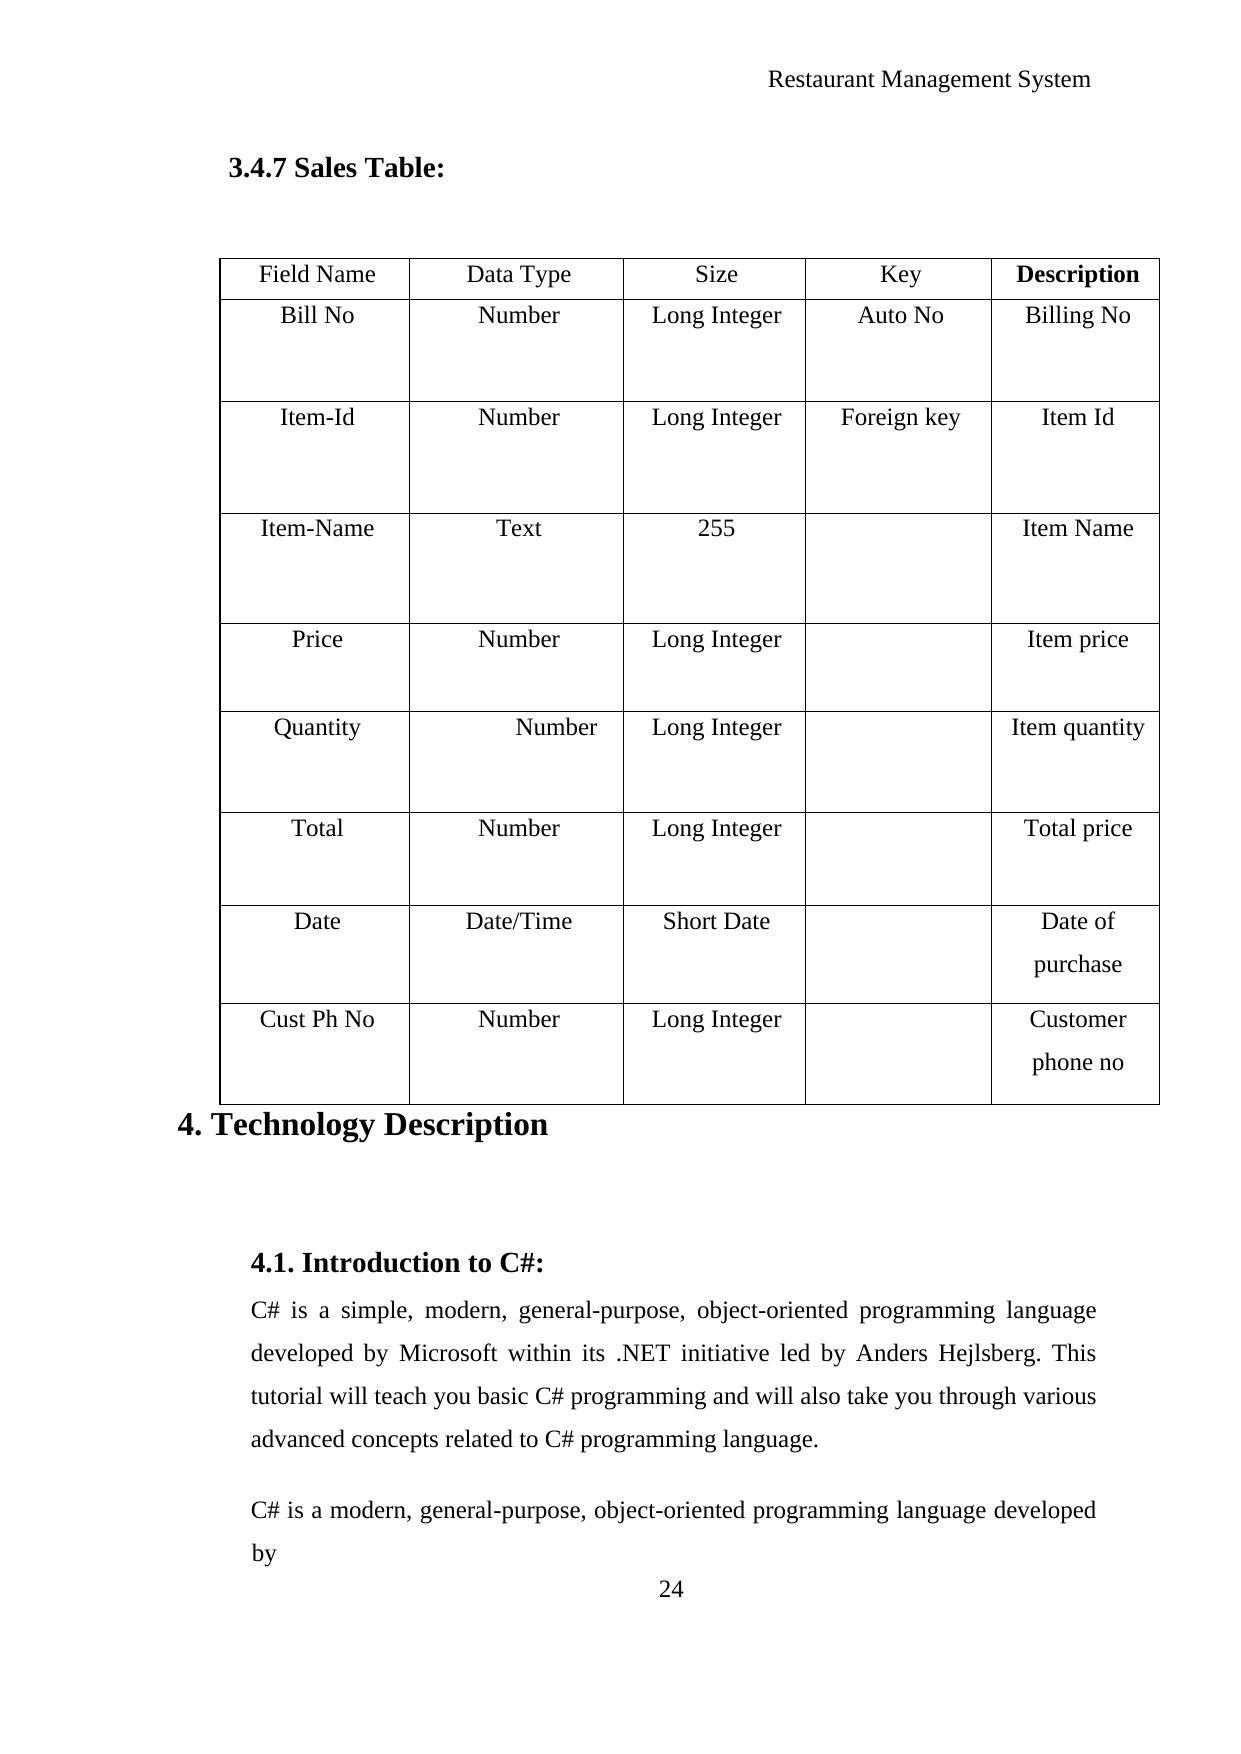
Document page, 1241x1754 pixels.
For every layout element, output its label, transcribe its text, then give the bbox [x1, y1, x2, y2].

table_header Size [624, 259, 805, 299]
table_cell Long Integer [624, 712, 805, 812]
table_cell [806, 624, 991, 711]
table_cell Item Id [992, 402, 1159, 512]
table_cell Long Integer [624, 402, 805, 512]
table_cell Total [221, 813, 409, 905]
text 4. Technology Description [177, 658, 1097, 1143]
table_cell Item quantity [992, 712, 1159, 812]
table_cell [806, 1004, 991, 1104]
subtitle 4.1. Introduction to C#: [251, 1245, 1097, 1278]
table_cell Bill No [221, 300, 409, 401]
table_cell 255 [624, 514, 805, 623]
table_header Key [806, 259, 991, 299]
table_header Description [992, 259, 1159, 299]
table_cell Long Integer [624, 1004, 805, 1104]
table_cell Billing No [992, 300, 1159, 401]
table_cell Item price [992, 624, 1159, 711]
table_cell [806, 712, 991, 812]
table_cell [806, 906, 991, 1003]
table_cell Auto No [806, 300, 991, 401]
table_cell Number [410, 712, 623, 812]
table_cell Short Date [624, 906, 805, 1003]
table_cell Long Integer [624, 813, 805, 905]
table_cell Number [410, 624, 623, 711]
table_cell Item Name [992, 514, 1159, 623]
table_cell Number [410, 300, 623, 401]
table_header Field Name [221, 259, 409, 299]
table_cell Item-Name [221, 514, 409, 623]
text C# is a simple, modern, general-purpose, object-oriented programming language developed by Microsoft within its .NET initiative led by Anders Hejlsberg. This tutorial will teach you basic C# programming and will also take you through various advanced concepts related to C# programming language. [251, 1295, 1097, 1453]
table_header Data Type [410, 259, 623, 299]
table_cell Quantity [221, 712, 409, 812]
table_cell Text [410, 514, 623, 623]
table_cell [806, 514, 991, 623]
table_cell Date of purchase [992, 906, 1159, 1003]
table_cell Date/Time [410, 906, 623, 1003]
table_cell Foreign key [806, 402, 991, 512]
table_cell Price [221, 624, 409, 711]
table_cell Long Integer [624, 300, 805, 401]
table_cell Date [221, 906, 409, 1003]
table_cell Total price [992, 813, 1159, 905]
table_cell Number [410, 813, 623, 905]
table_cell Item-Id [221, 402, 409, 512]
text 3.4.7 Sales Table: [177, 150, 1097, 183]
table_cell Customer phone no [992, 1004, 1159, 1104]
table_cell [806, 813, 991, 905]
table_cell Cust Ph No [221, 1004, 409, 1104]
text C# is a modern, general-purpose, object-oriented programming language developed by [251, 1495, 1097, 1567]
table_cell Number [410, 402, 623, 512]
table_cell Long Integer [624, 624, 805, 711]
table_cell Number [410, 1004, 623, 1104]
